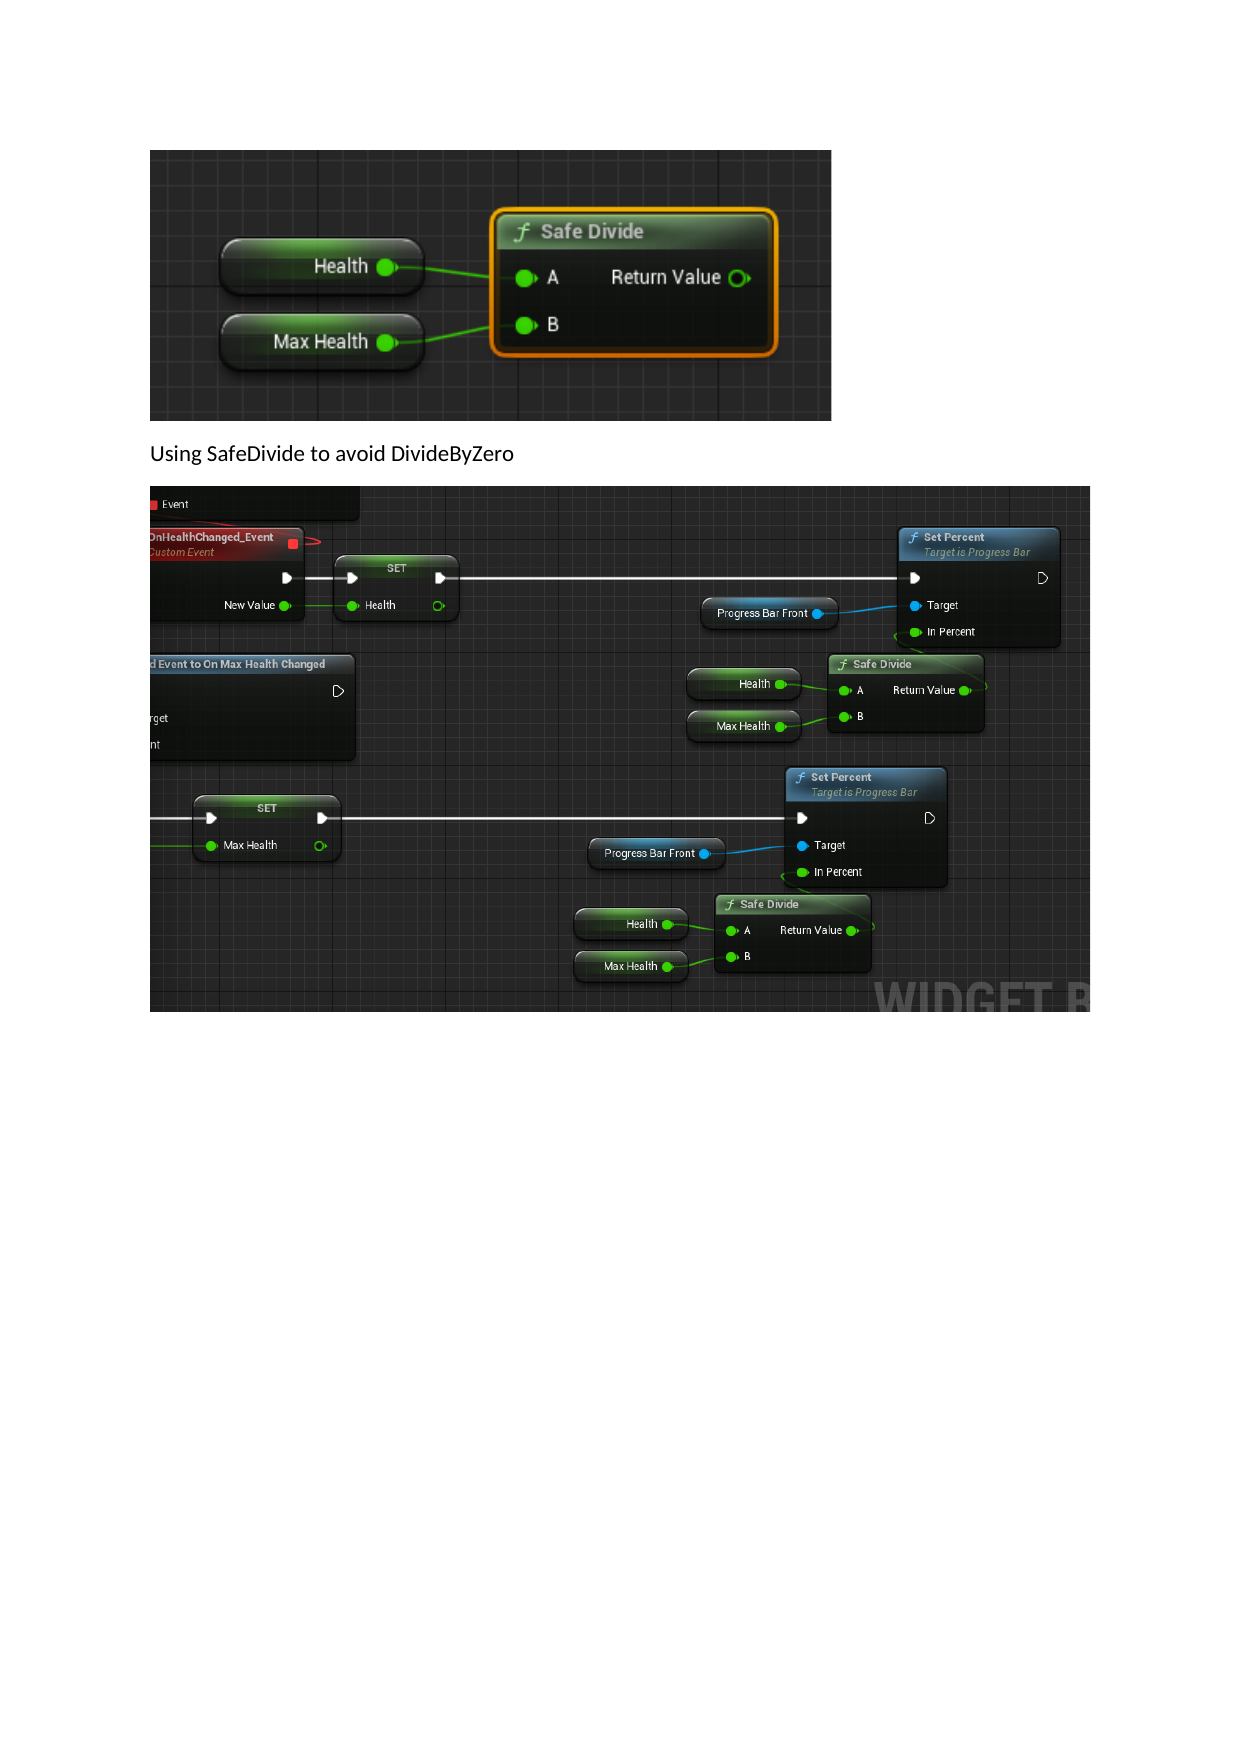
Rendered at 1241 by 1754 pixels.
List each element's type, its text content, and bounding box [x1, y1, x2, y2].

text Using SafeDivide to avoid DivideByZero [150, 439, 1090, 467]
picture [150, 486, 1091, 1012]
picture [150, 150, 832, 421]
